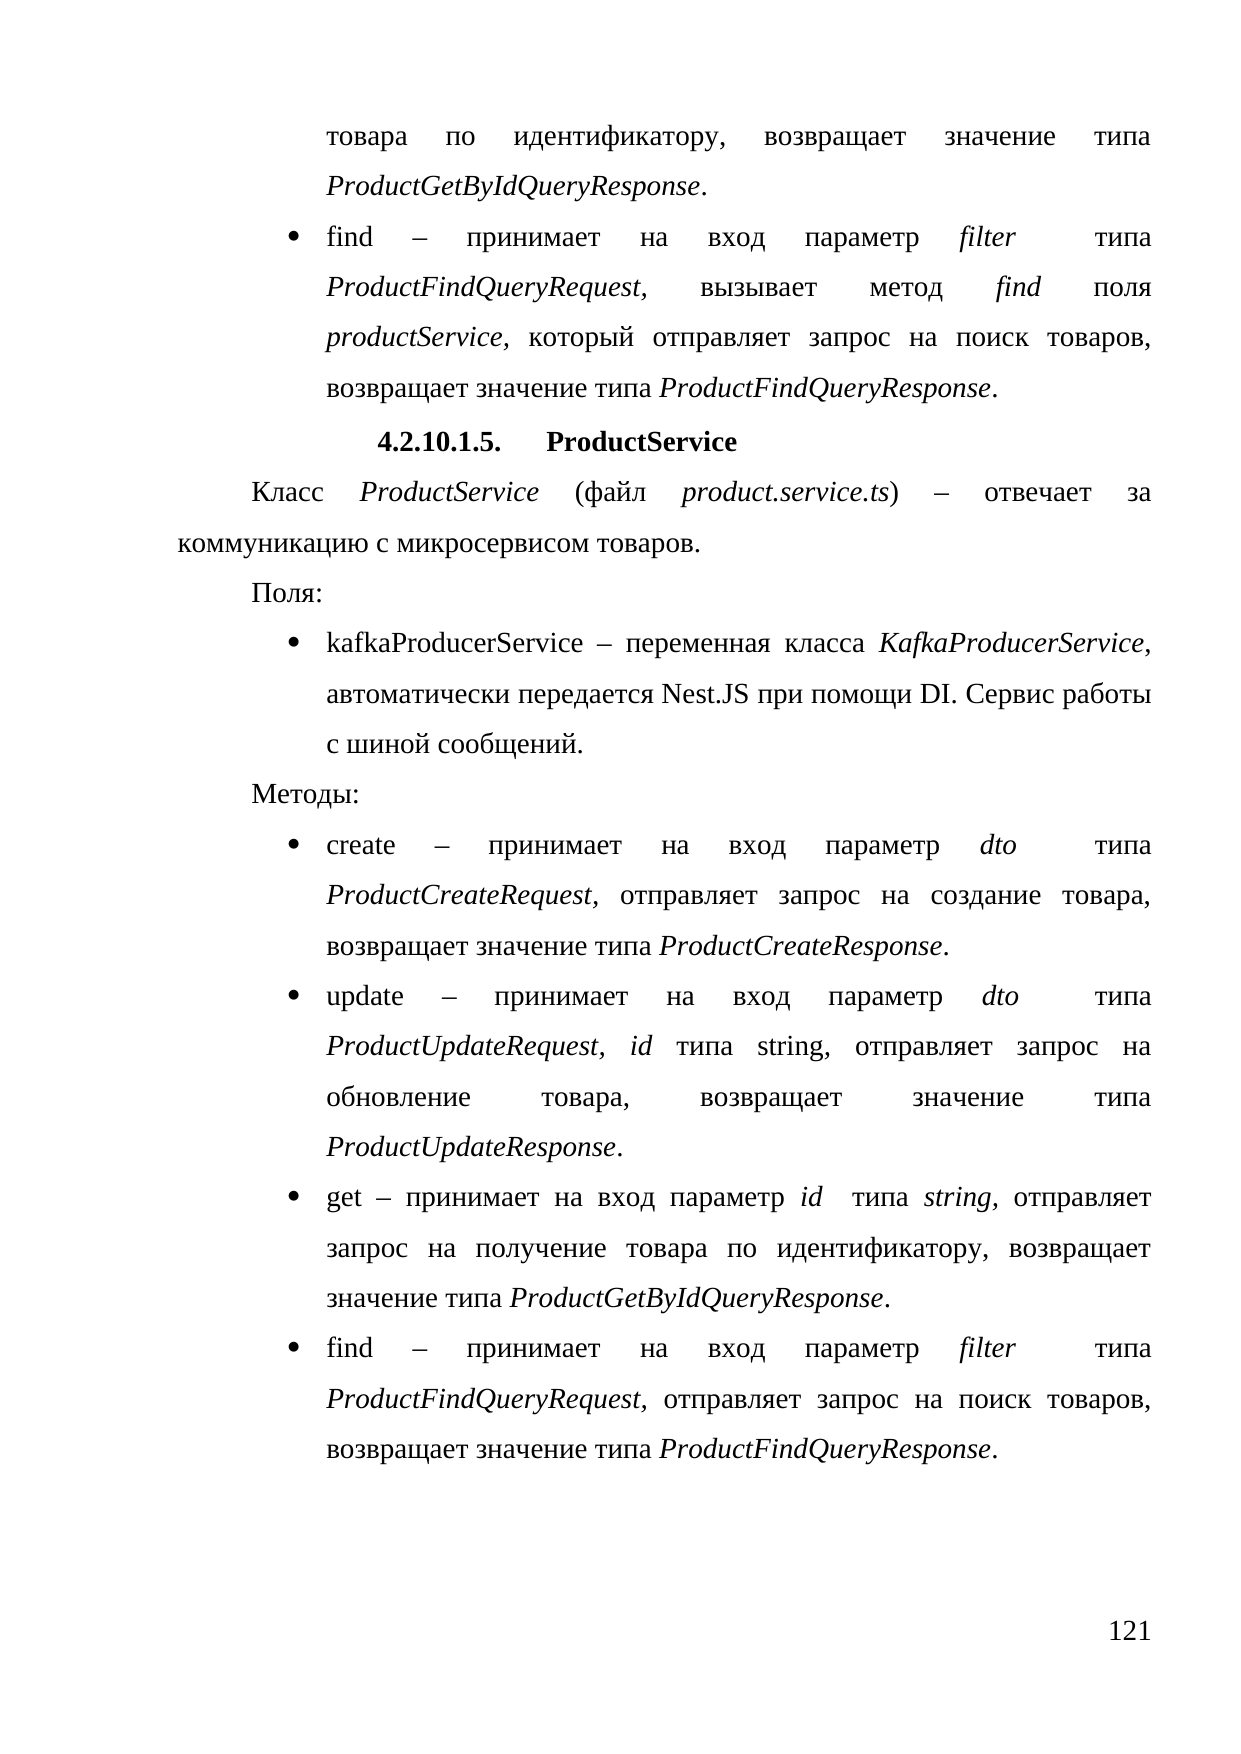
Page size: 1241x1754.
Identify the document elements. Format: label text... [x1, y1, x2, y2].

list kafkaProducerService – переменная класса KafkaProducerService, автоматически передается Nest.JS при помощи DI. Сервис работы с шиной сообщений. [288, 626, 1152, 760]
subtitle ProductService [377, 424, 1152, 458]
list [288, 118, 1152, 202]
text Поля: [177, 575, 1152, 609]
list create – принимает на вход параметр dto типа ProductCreateRequest, отправляет запрос на создание товара, возвращает значение типа ProductCreateResponse. [288, 827, 1152, 961]
list find – принимает на вход параметр filter типа ProductFindQueryRequest, вызывает метод find поля productService, который отправляет запрос на поиск товаров, возвращает значение типа ProductFindQueryResponse. [288, 219, 1152, 403]
text Методы: [177, 777, 1152, 810]
list find – принимает на вход параметр filter типа ProductFindQueryRequest, отправляет запрос на поиск товаров, возвращает значение типа ProductFindQueryResponse. [288, 1330, 1152, 1464]
list update – принимает на вход параметр dto типа ProductUpdateRequest, id типа string, отправляет запрос на обновление товара, возвращает значение типа ProductUpdateResponse. [288, 978, 1152, 1162]
list get – принимает на вход параметр id типа string, отправляет запрос на получение товара по идентификатору, возвращает значение типа ProductGetByIdQueryResponse. [288, 1179, 1152, 1313]
text Класс ProductService (файл product.service.ts) – отвечает за коммуникацию с микросервисом товаров. [177, 474, 1152, 558]
